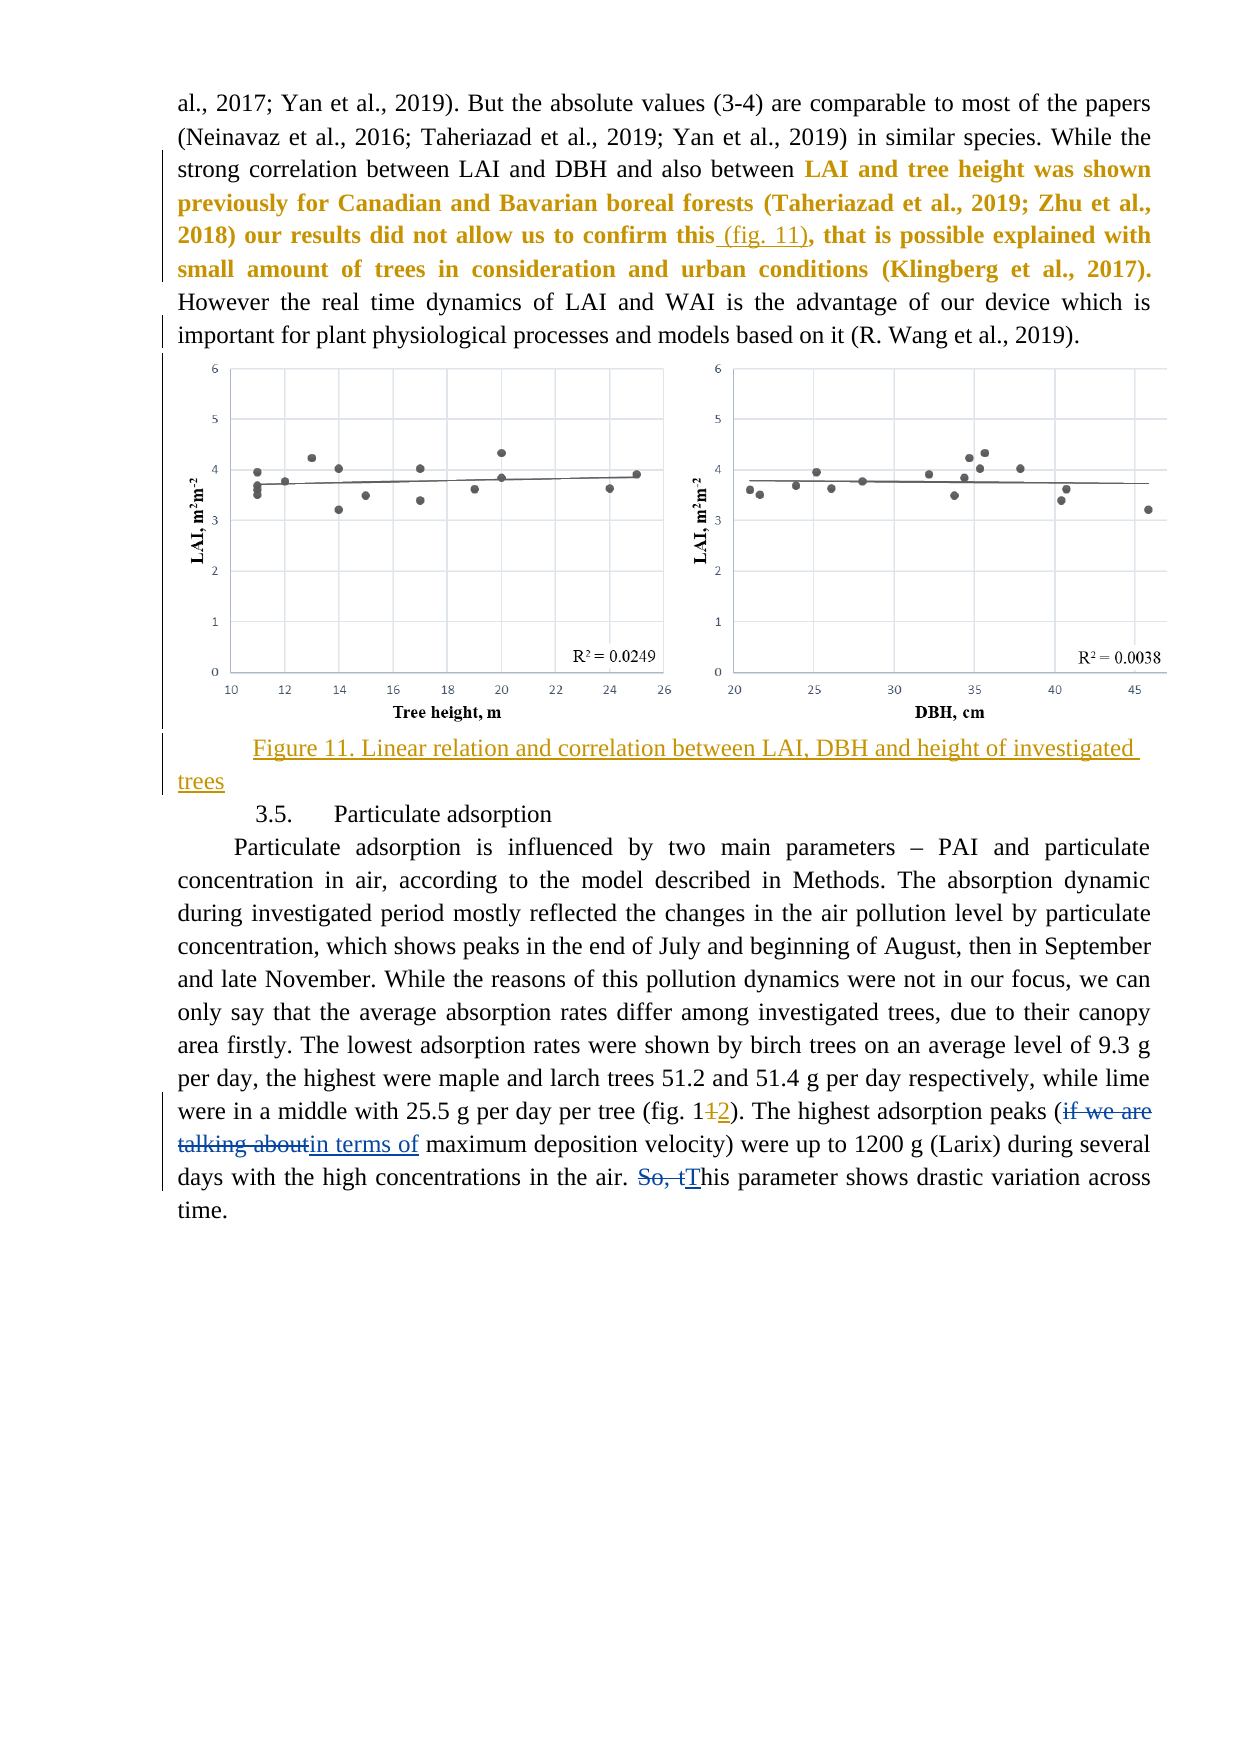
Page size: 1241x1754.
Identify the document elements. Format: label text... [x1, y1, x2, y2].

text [177, 88, 1152, 348]
text Particulate adsorption is influenced by two main parameters – PAI and particulate concentration in air, according to the model described in Methods. The absorption dynamic during investigated period mostly reflected the changes in the air pollution level by particulate concentration, which shows peaks in the end of July and beginning of August, then in September and late November. While the reasons of this pollution dynamics were not in our focus, we can only say that the average absorption rates differ among investigated trees, due to their canopy area firstly. The lowest adsorption rates were shown by birch trees on an average level of 9.3 g per day, the highest were maple and larch trees 51.2 and 51.4 g per day respectively, while lime were in a middle with 25.5 g per day per tree (fig. 1). The highest adsorption peaks ( maximum deposition velocity) were up to 1200 g (Larix) during several days with the high concentrations in the air. his parameter shows drastic variation across time. [177, 832, 1152, 1224]
list Particulate adsorption [255, 799, 1152, 828]
picture [177, 352, 1182, 729]
